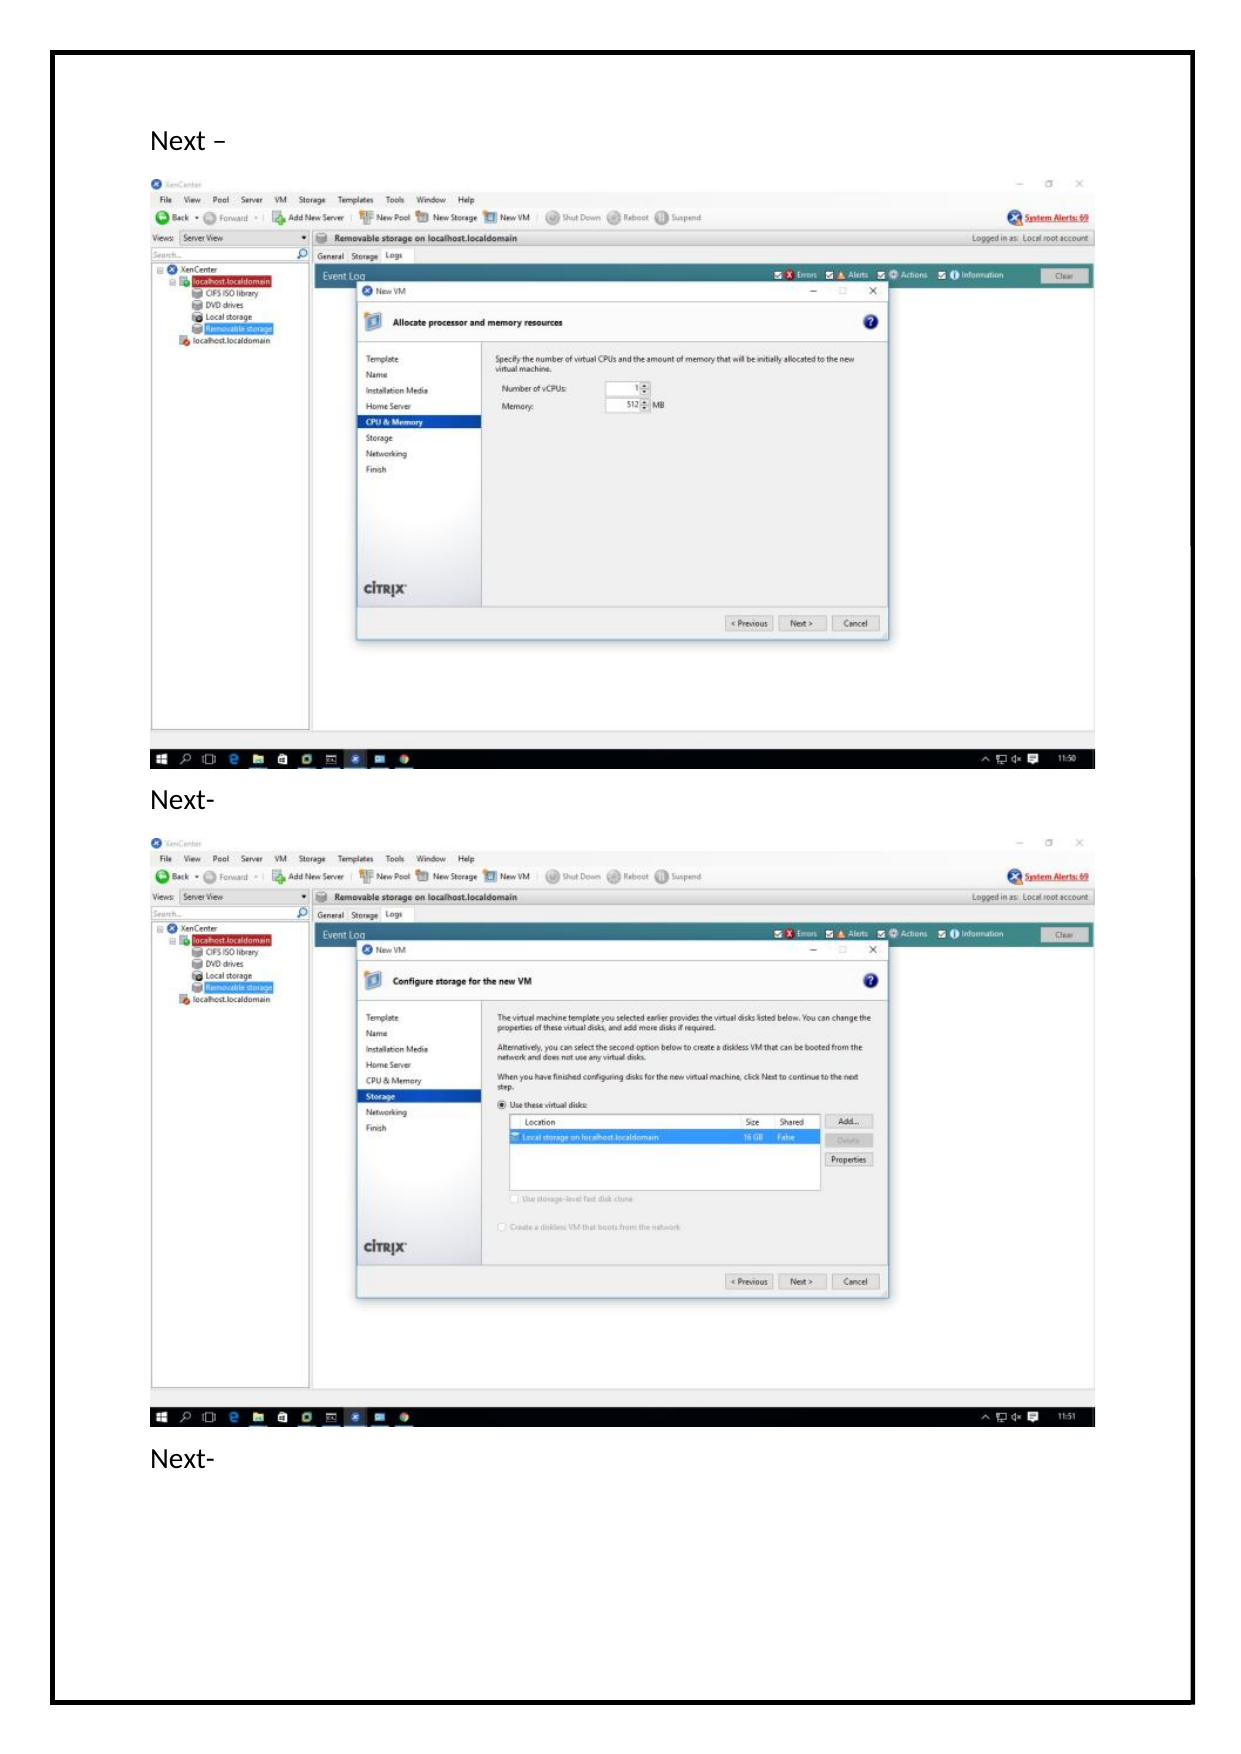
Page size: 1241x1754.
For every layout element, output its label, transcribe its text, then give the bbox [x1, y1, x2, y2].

subtitle Next – [150, 122, 1198, 158]
picture [150, 179, 1096, 769]
picture [150, 838, 1096, 1427]
